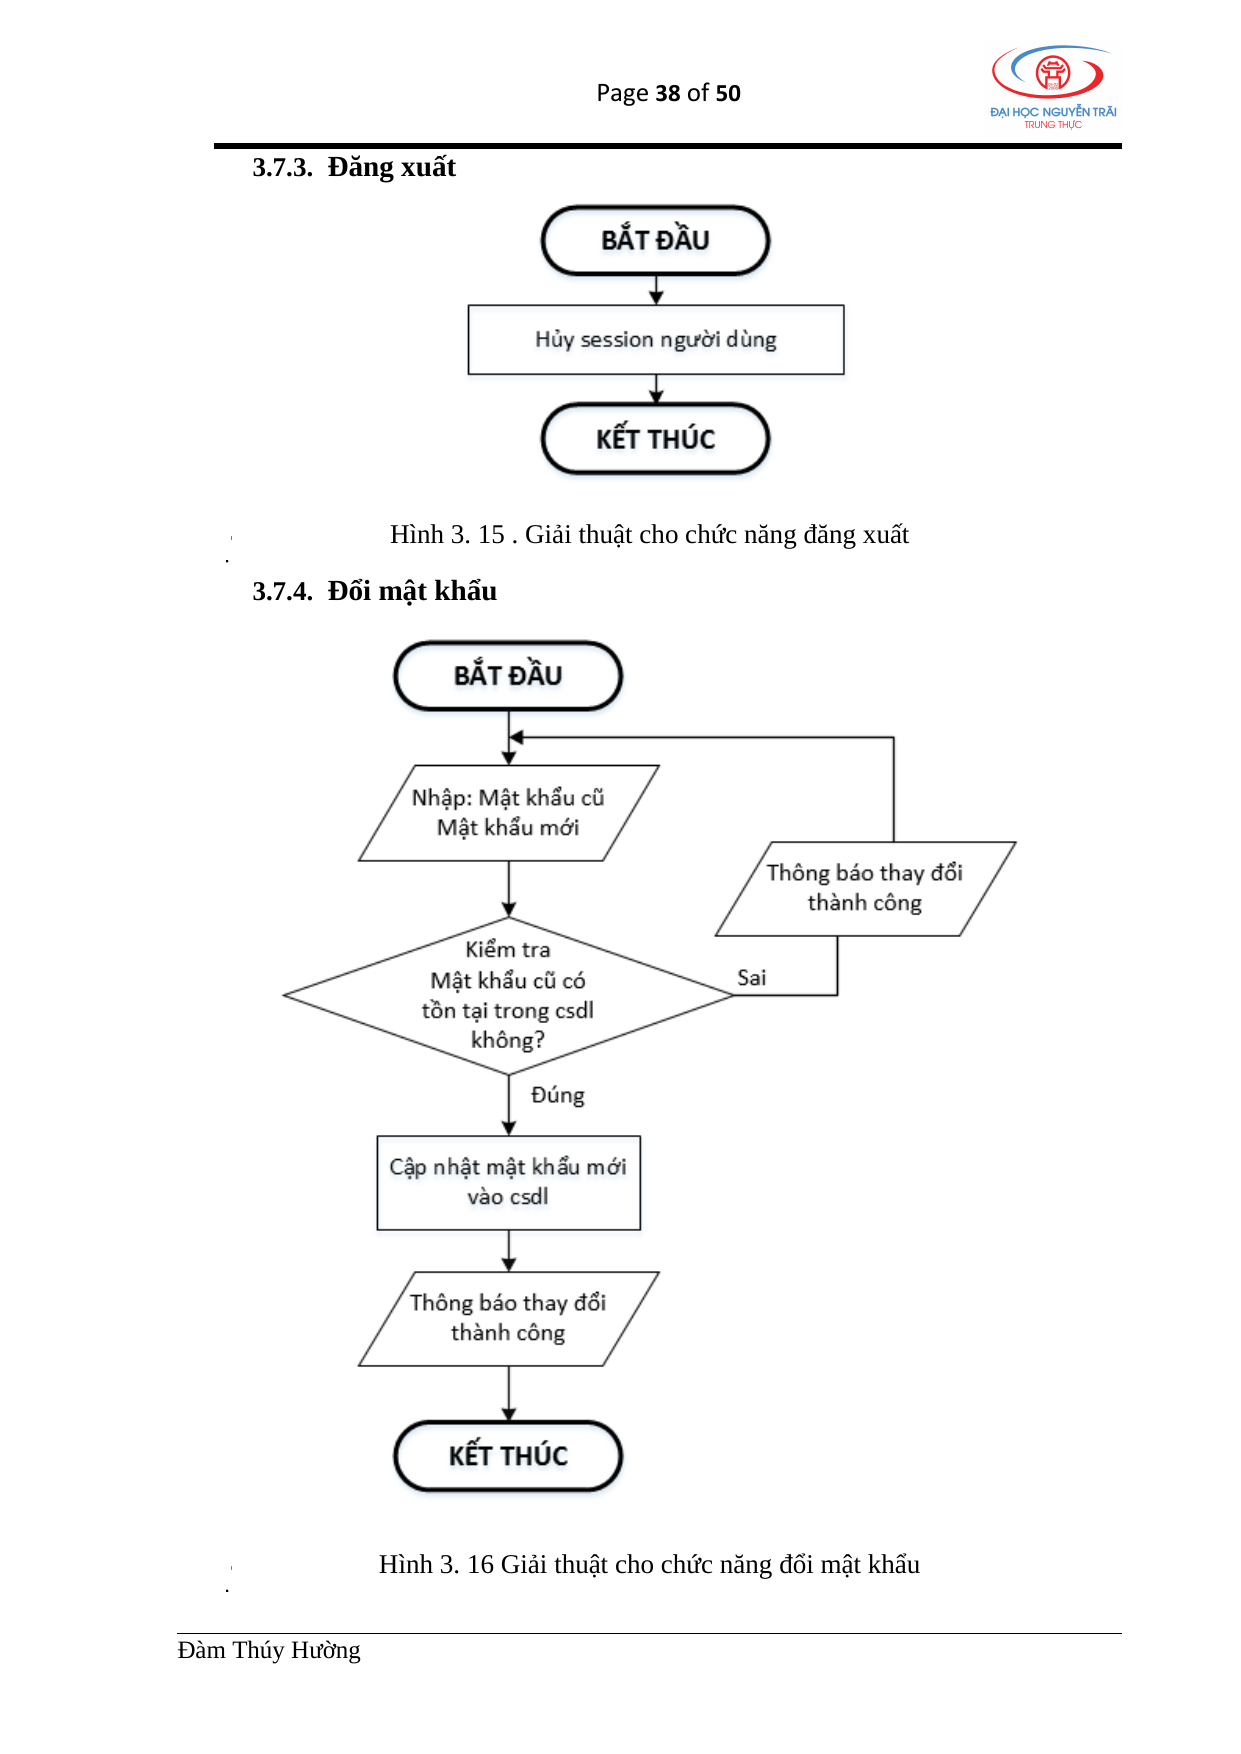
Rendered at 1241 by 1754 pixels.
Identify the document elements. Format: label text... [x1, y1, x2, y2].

picture [983, 41, 1123, 134]
subtitle Đăng xuất [252, 149, 1122, 183]
subtitle Đổi mật khẩu [252, 573, 1122, 606]
picture [258, 618, 1042, 1514]
picture [418, 195, 881, 485]
